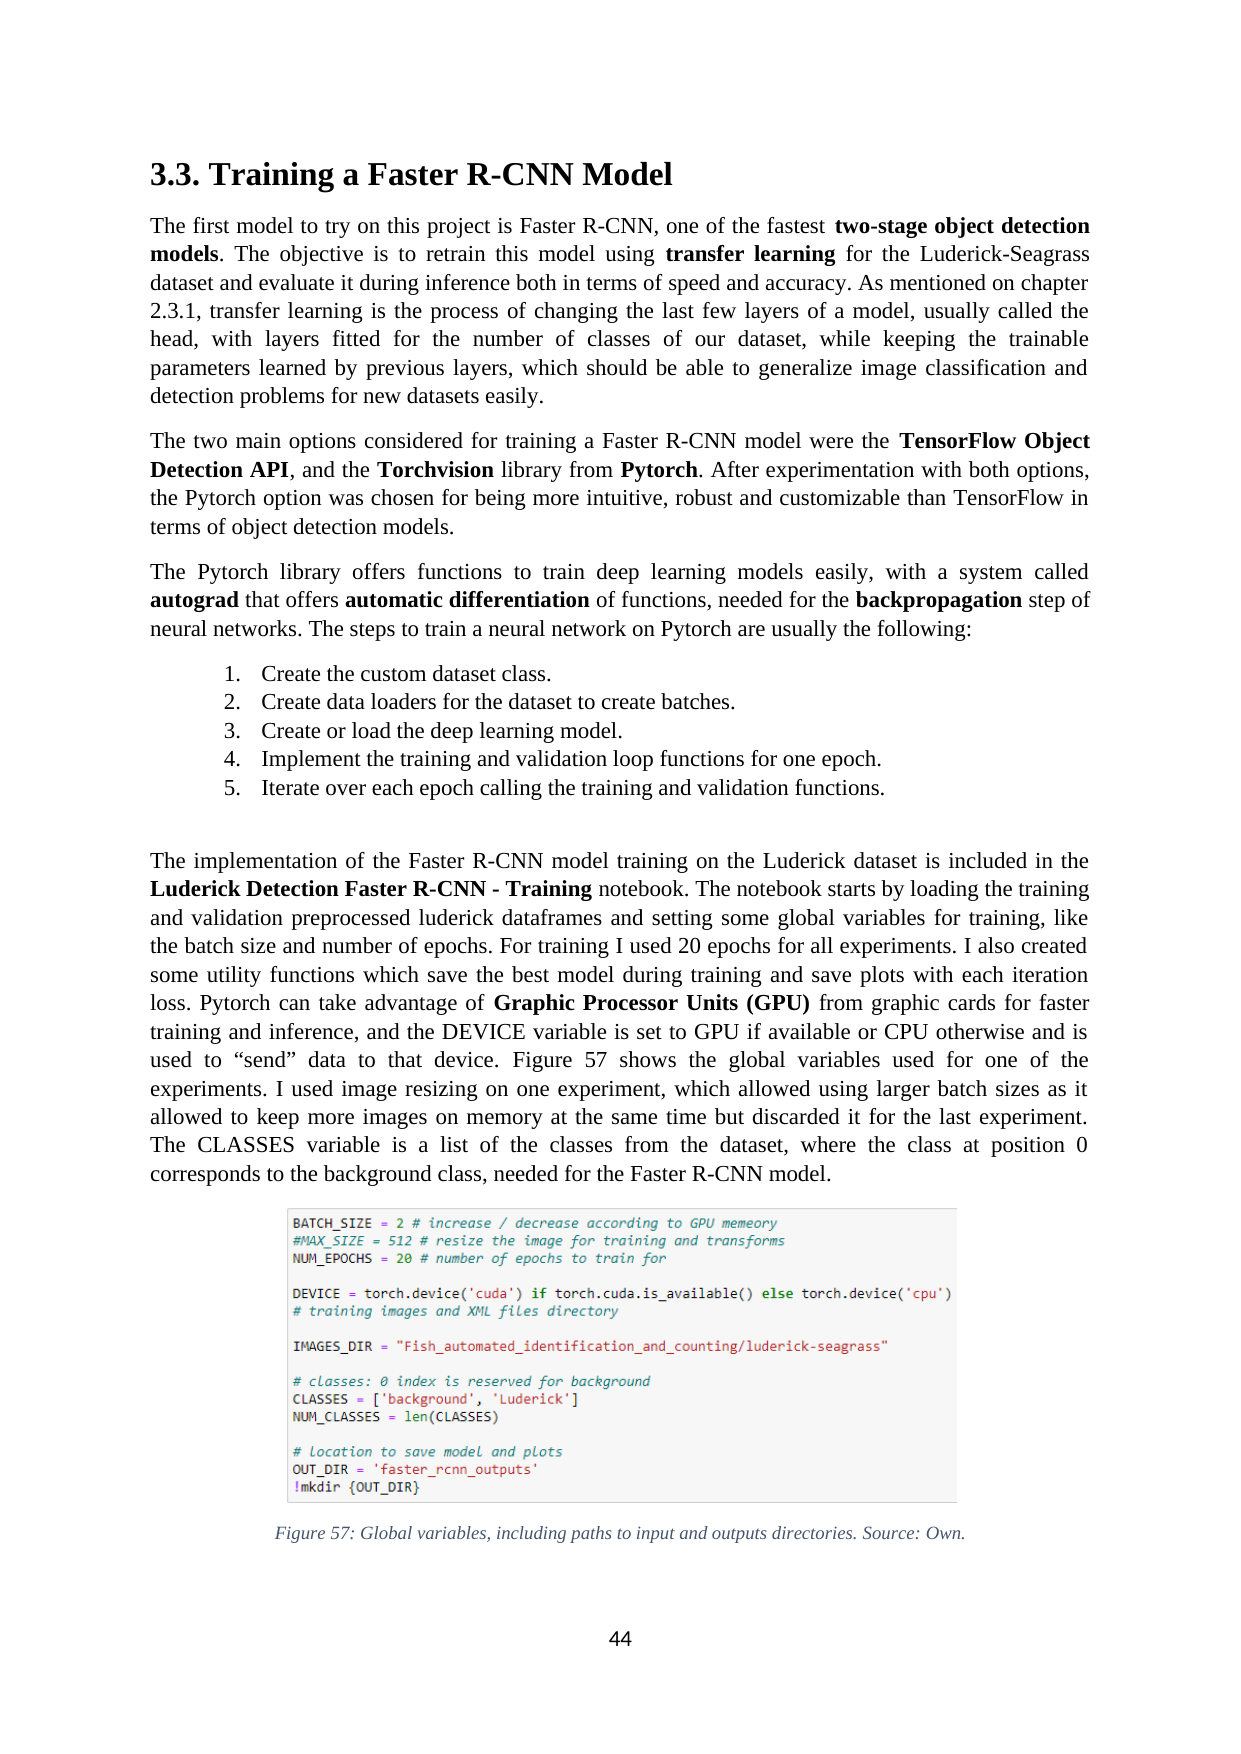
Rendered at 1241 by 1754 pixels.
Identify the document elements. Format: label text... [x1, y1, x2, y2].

text The first model to try on this project is Faster R-CNN, one of the fastest two-stage object detection models. The objective is to retrain this model using transfer learning for the Luderick-Seagrass dataset and evaluate it during inference both in terms of speed and accuracy. As mentioned on chapter 2.3.1, transfer learning is the process of changing the last few layers of a model, usually called the head, with layers fitted for the number of classes of our dataset, while keeping the trainable parameters learned by previous layers, which should be able to generalize image classification and detection problems for new datasets easily. [150, 212, 1090, 409]
text Figure 57: Global variables, including paths to input and outputs directories. Source: Own. [150, 1522, 1090, 1543]
text The Pytorch library offers functions to train deep learning models easily, with a system called autograd that offers automatic differentiation of functions, needed for the backpropagation step of neural networks. The steps to train a neural network on Pytorch are usually the following: [150, 558, 1090, 641]
text The implementation of the Faster R-CNN model training on the Luderick dataset is included in the Luderick Detection Faster R-CNN - Training notebook. The notebook starts by loading the training and validation preprocessed luderick dataframes and setting some global variables for training, like the batch size and number of epochs. For training I used 20 epochs for all experiments. I also created some utility functions which save the best model during training and save plots with each iteration loss. Pytorch can take advantage of Graphic Processor Units (GPU) from graphic cards for faster training and inference, and the DEVICE variable is set to GPU if available or CPU otherwise and is used to “send” data to that device. Figure 57 shows the global variables used for one of the experiments. I used image resizing on one experiment, which allowed using larger batch sizes as it allowed to keep more images on memory at the same time but discarded it for the last experiment. The CLASSES variable is a list of the classes from the dataset, where the class at position 0 corresponds to the background class, needed for the Faster R-CNN model. [150, 847, 1090, 1186]
picture [283, 1205, 958, 1503]
text The two main options considered for training a Faster R-CNN model were the TensorFlow Object Detection API, and the Torchvision library from Pytorch. After experimentation with both options, the Pytorch option was chosen for being more intuitive, robust and customizable than TensorFlow in terms of object detection models. [150, 427, 1090, 539]
list Implement the training and validation loop functions for one epoch. [224, 745, 1090, 771]
list Create or load the deep learning model. [224, 717, 1090, 743]
list Create data loaders for the dataset to create batches. [224, 688, 1090, 714]
subtitle 3.3. Training a Faster R-CNN Model [150, 154, 1090, 192]
list Create the custom dataset class. [224, 660, 1090, 686]
list Iterate over each epoch calling the training and validation functions. [224, 773, 1090, 800]
